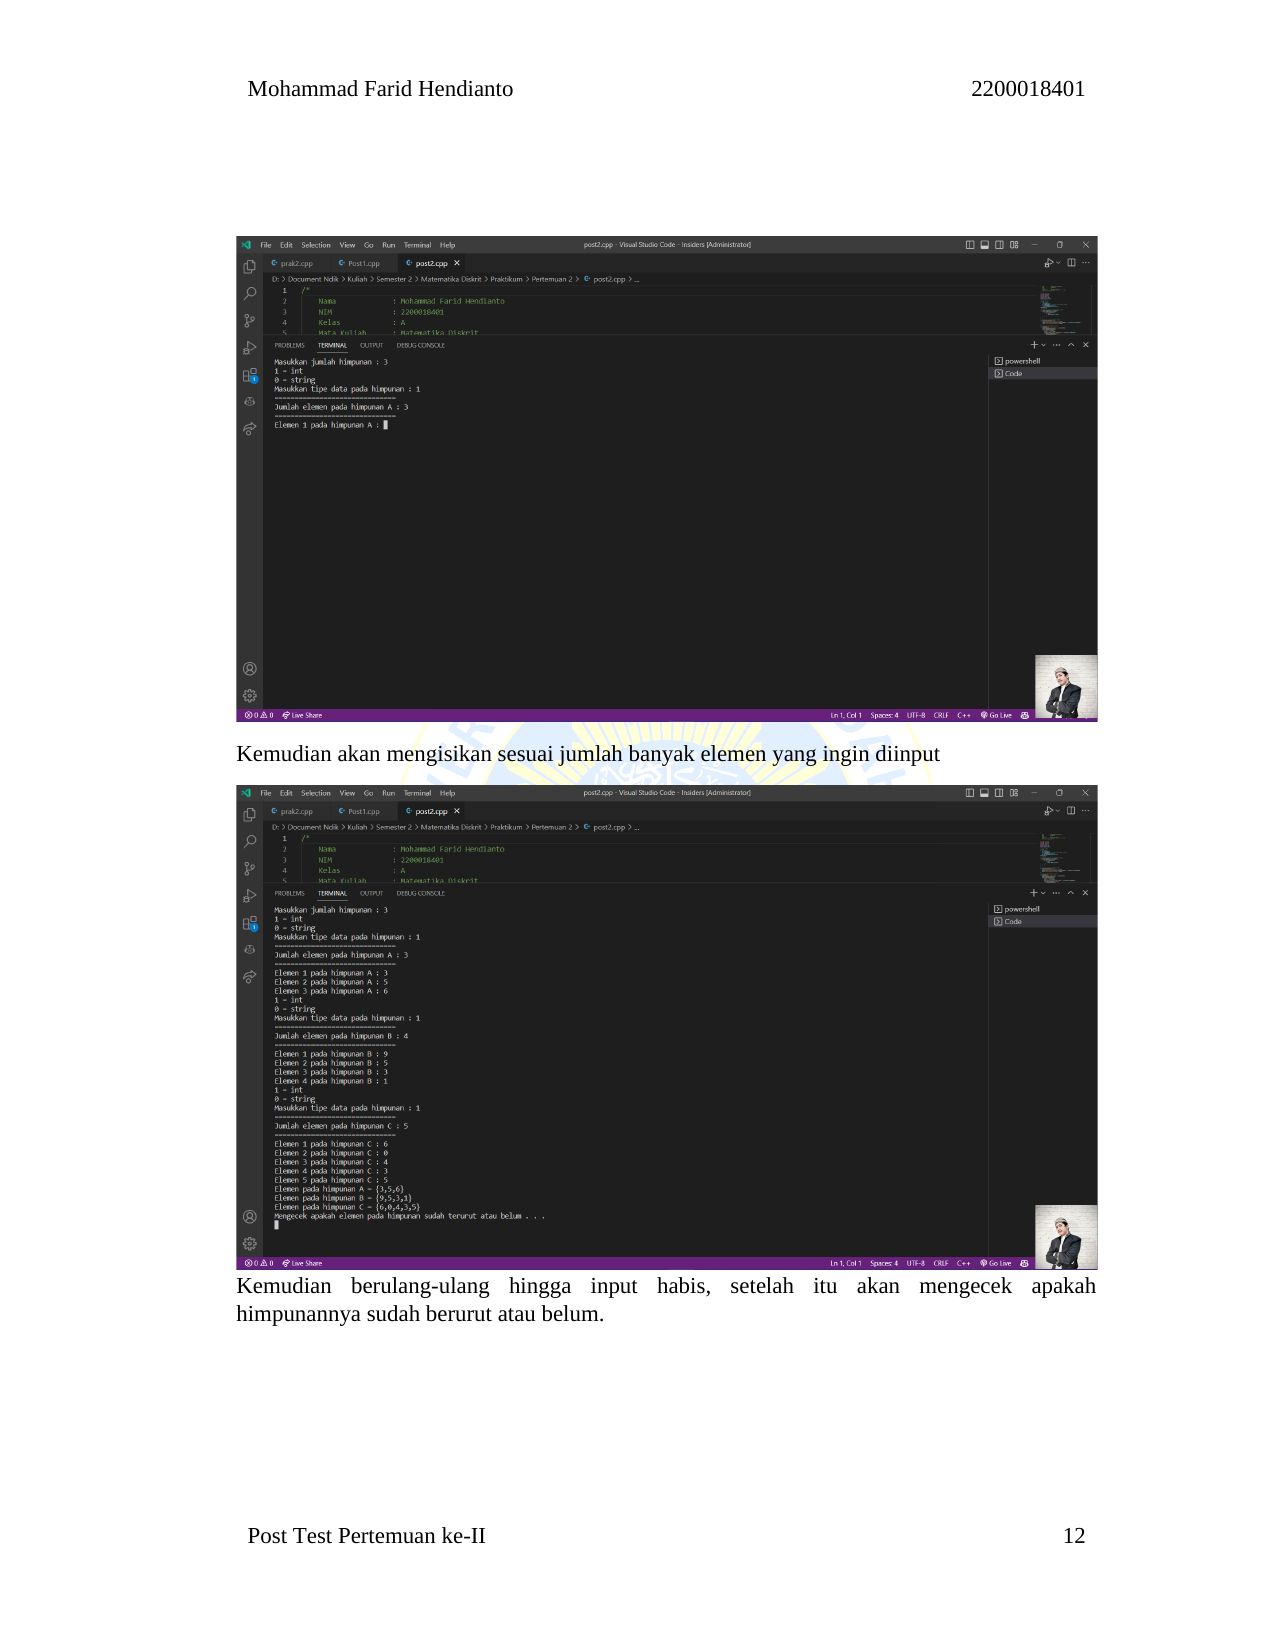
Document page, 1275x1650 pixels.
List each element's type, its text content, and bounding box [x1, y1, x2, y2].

picture [236, 236, 1098, 722]
picture [236, 785, 1098, 1270]
text Kemudian akan mengisikan sesuai jumlah banyak elemen yang ingin diinput [236, 740, 1098, 766]
text Kemudian berulang-ulang hingga input habis, setelah itu akan mengecek apakah himpunannya sudah berurut atau belum. [236, 1270, 1098, 1327]
